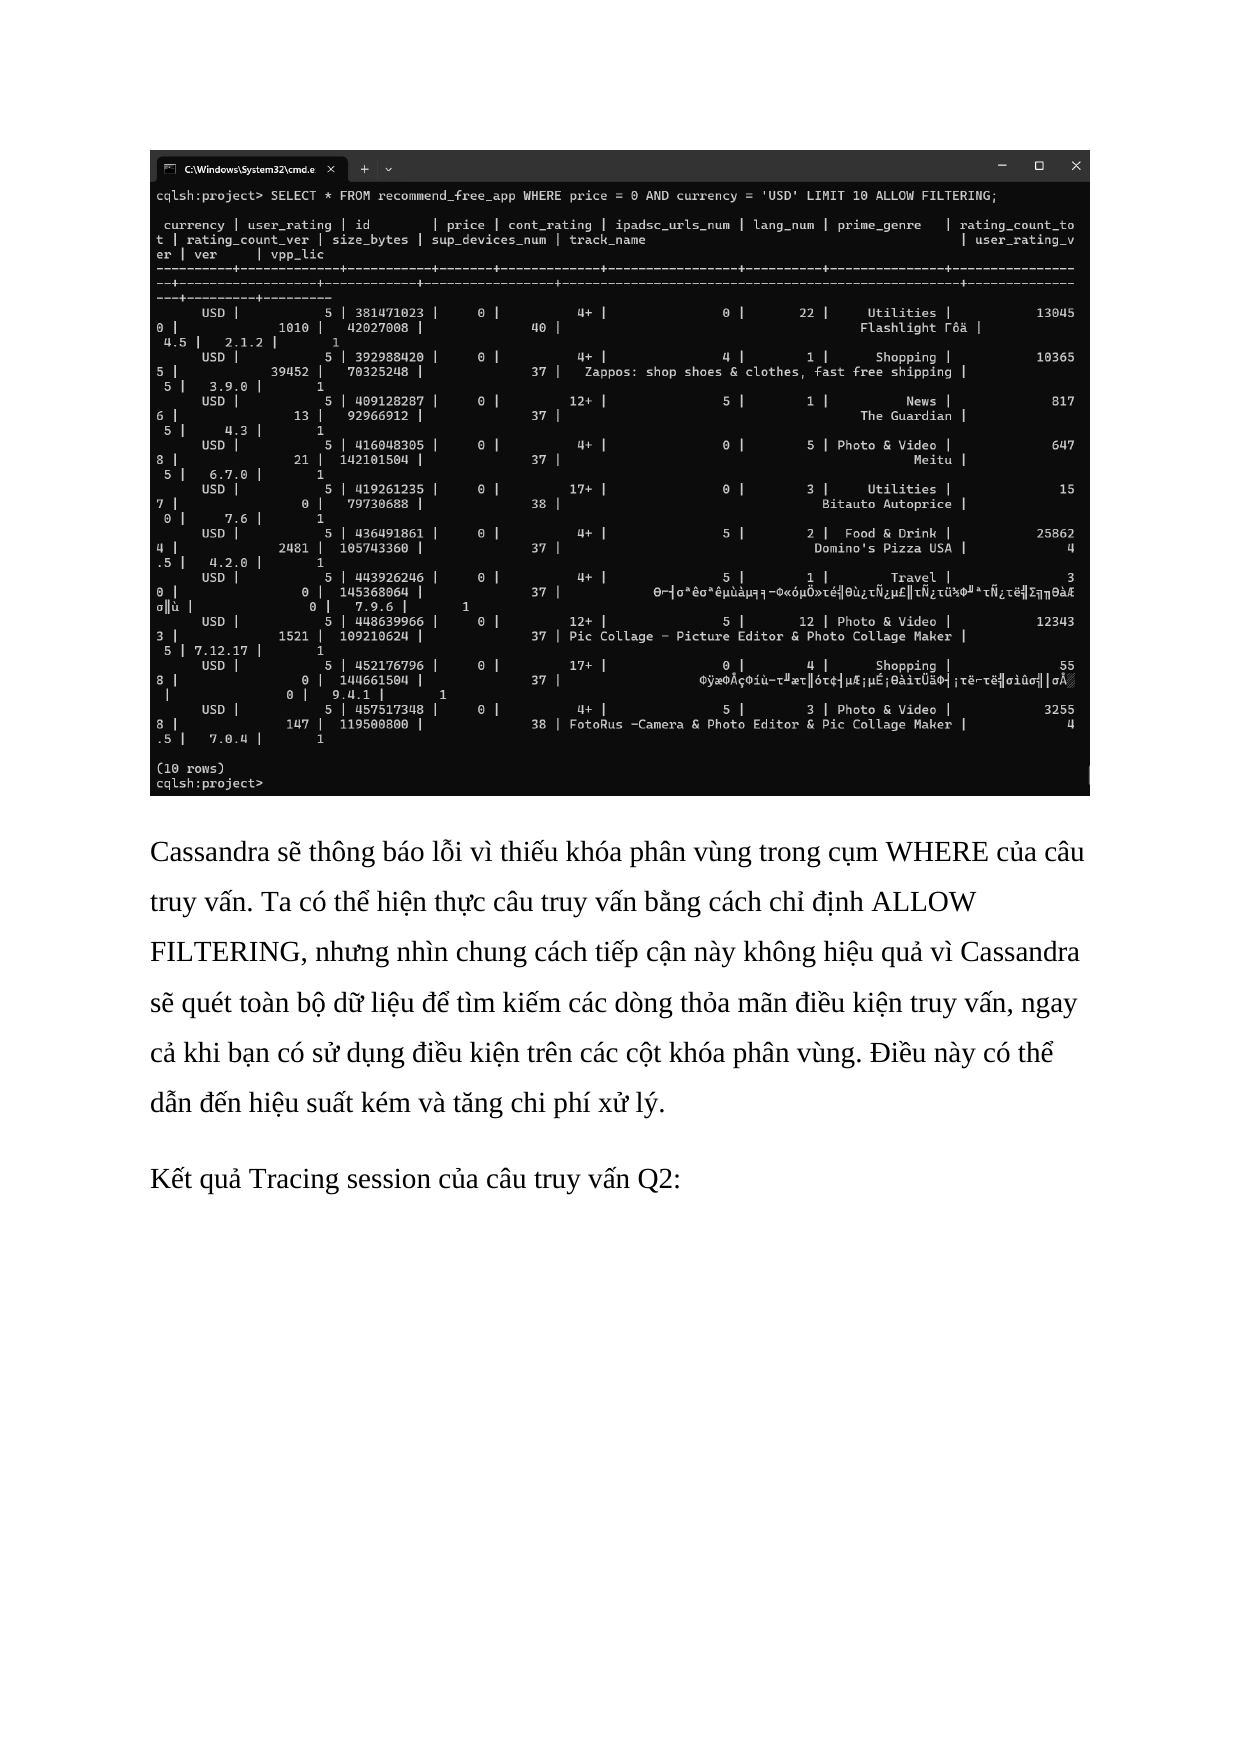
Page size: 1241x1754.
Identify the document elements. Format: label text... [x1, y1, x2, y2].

picture [150, 150, 1090, 796]
text Kết quả Tracing session của câu truy vấn Q2: [150, 1161, 1090, 1194]
text Cassandra sẽ thông báo lỗi vì thiếu khóa phân vùng trong cụm WHERE của câu truy vấn. Ta có thể hiện thực câu truy vấn bằng cách chỉ định ALLOW FILTERING, nhưng nhìn chung cách tiếp cận này không hiệu quả vì Cassandra sẽ quét toàn bộ dữ liệu để tìm kiếm các dòng thỏa mãn điều kiện truy vấn, ngay cả khi bạn có sử dụng điều kiện trên các cột khóa phân vùng. Điều này có thể dẫn đến hiệu suất kém và tăng chi phí xử lý. [150, 834, 1090, 1119]
